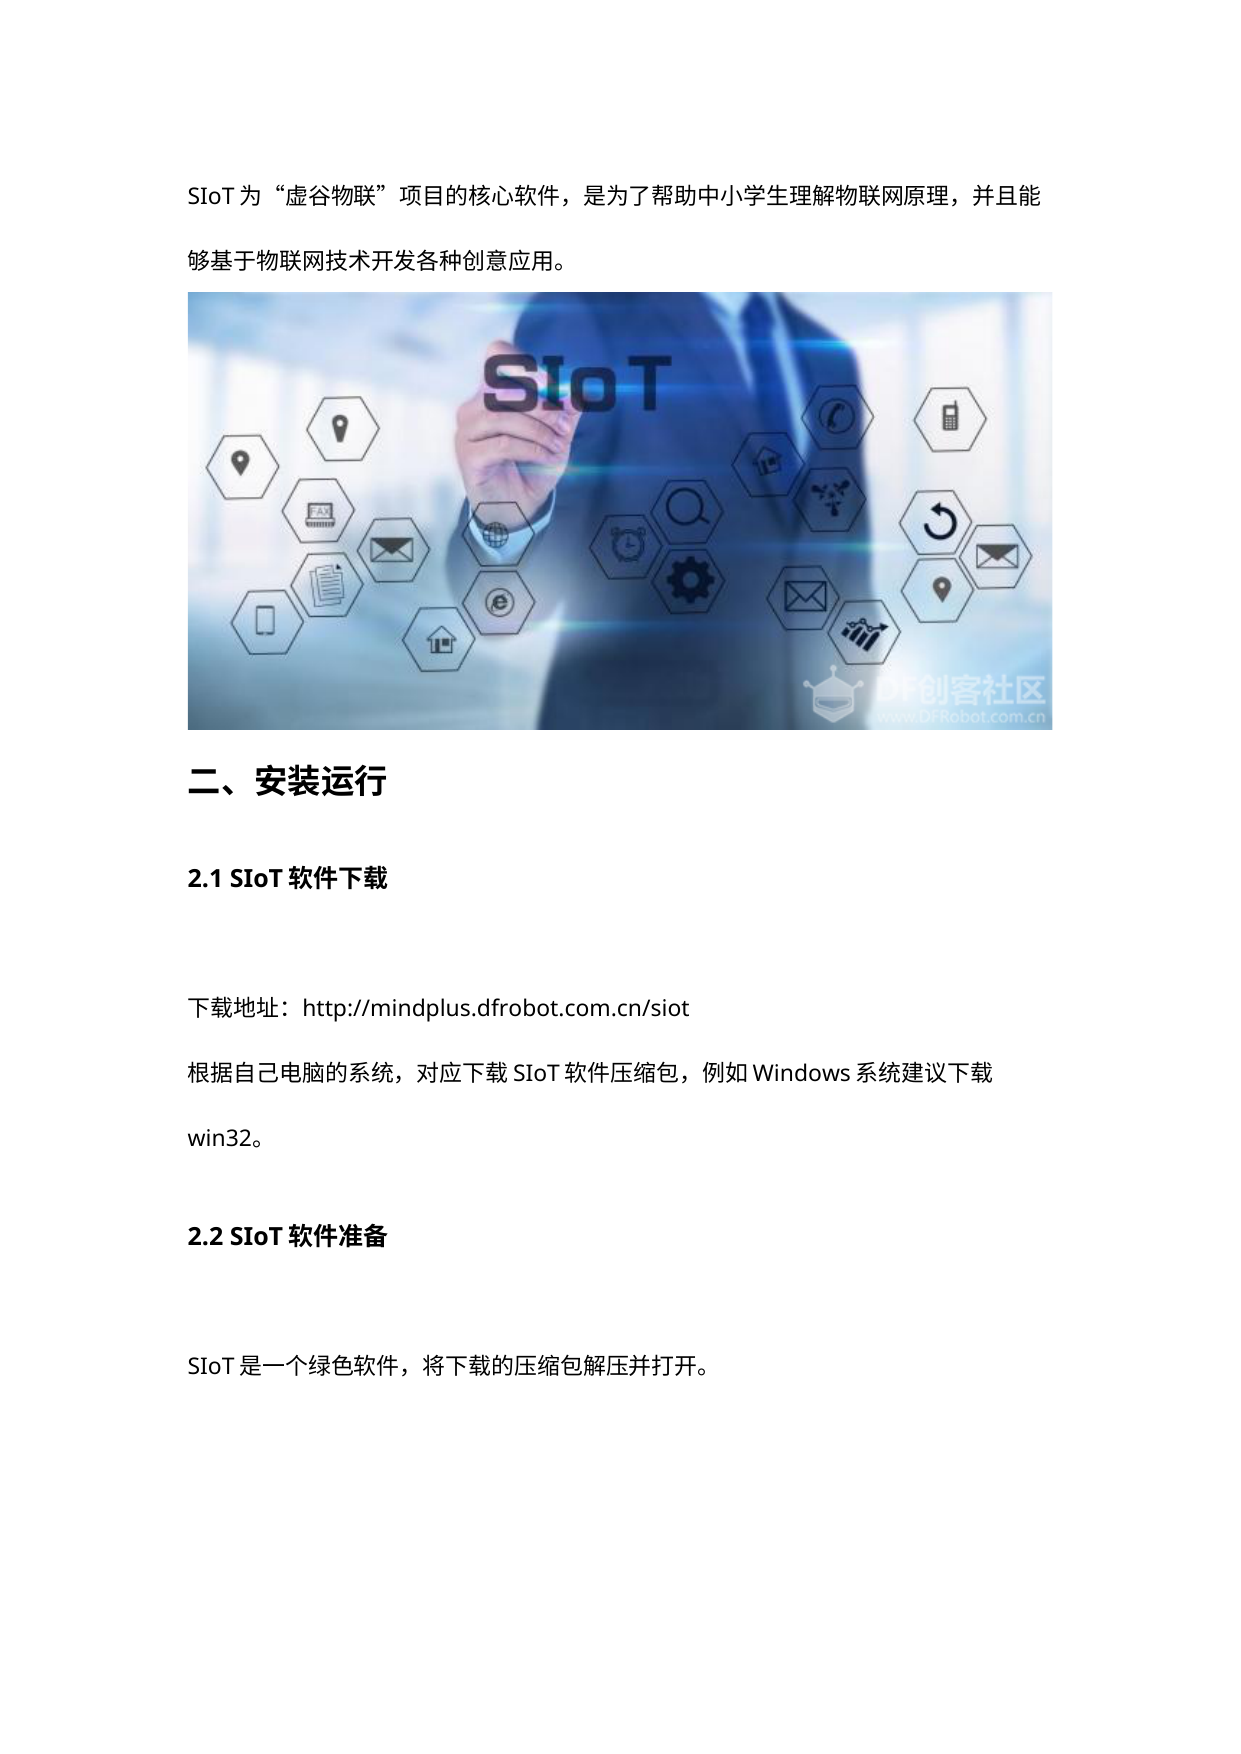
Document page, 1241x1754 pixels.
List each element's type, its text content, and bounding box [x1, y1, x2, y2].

text SIoT是一个绿色软件，将下载的压缩包解压并打开。 [187, 1332, 1053, 1397]
text 下载地址：http://mindplus.dfrobot.com.cn/siot [187, 974, 1053, 1039]
text 2.2 SIoT软件准备 [187, 1202, 1053, 1332]
text 根据自己电脑的系统，对应下载SIoT软件压缩包，例如Windows系统建议下载win32。 [187, 1039, 1053, 1169]
picture [187, 292, 1053, 730]
text 二、安装运行 2.1 SIoT软件下载 [187, 747, 1053, 974]
text SIoT为“虚谷物联”项目的核心软件，是为了帮助中小学生理解物联网原理，并且能够基于物联网技术开发各种创意应用。 [187, 162, 1053, 292]
